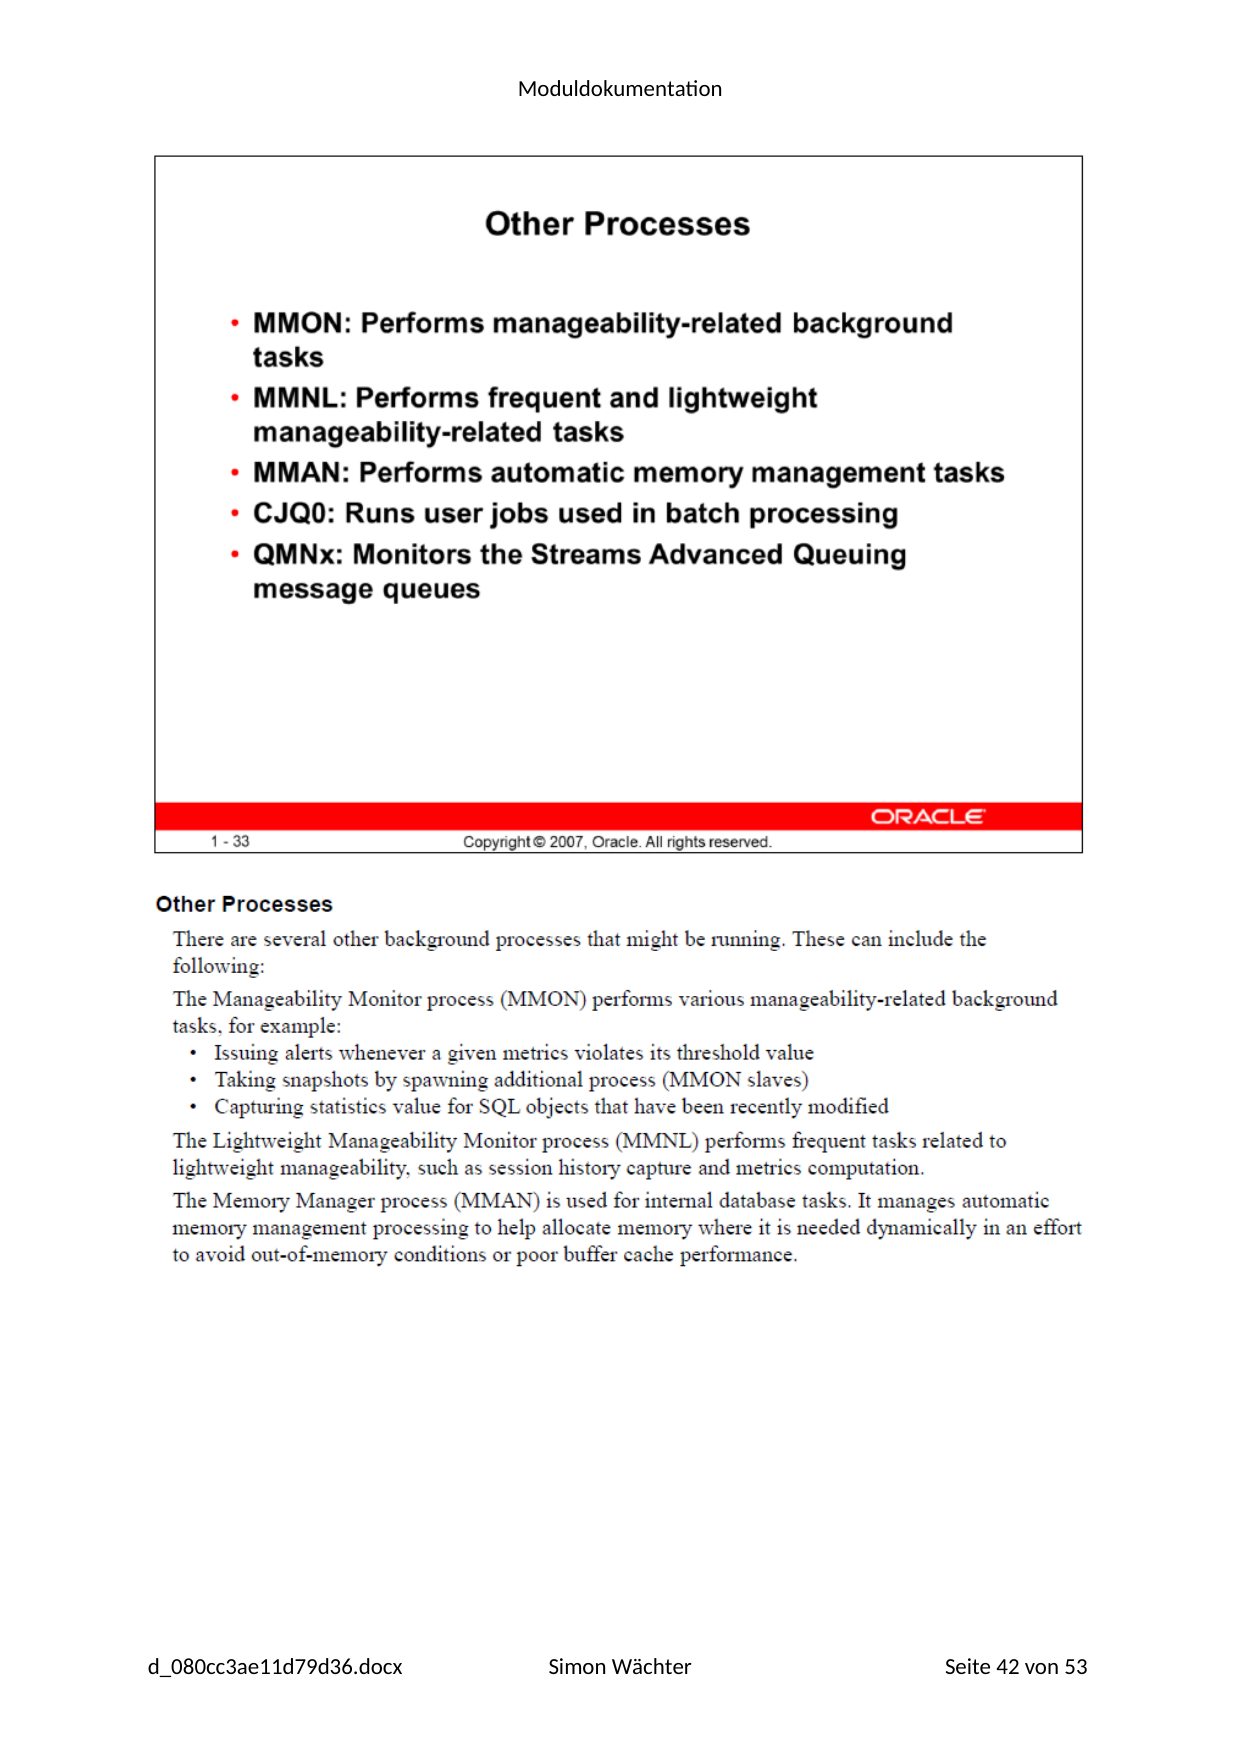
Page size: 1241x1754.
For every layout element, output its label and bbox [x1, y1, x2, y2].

picture [147, 147, 1093, 867]
picture [147, 885, 1093, 1281]
